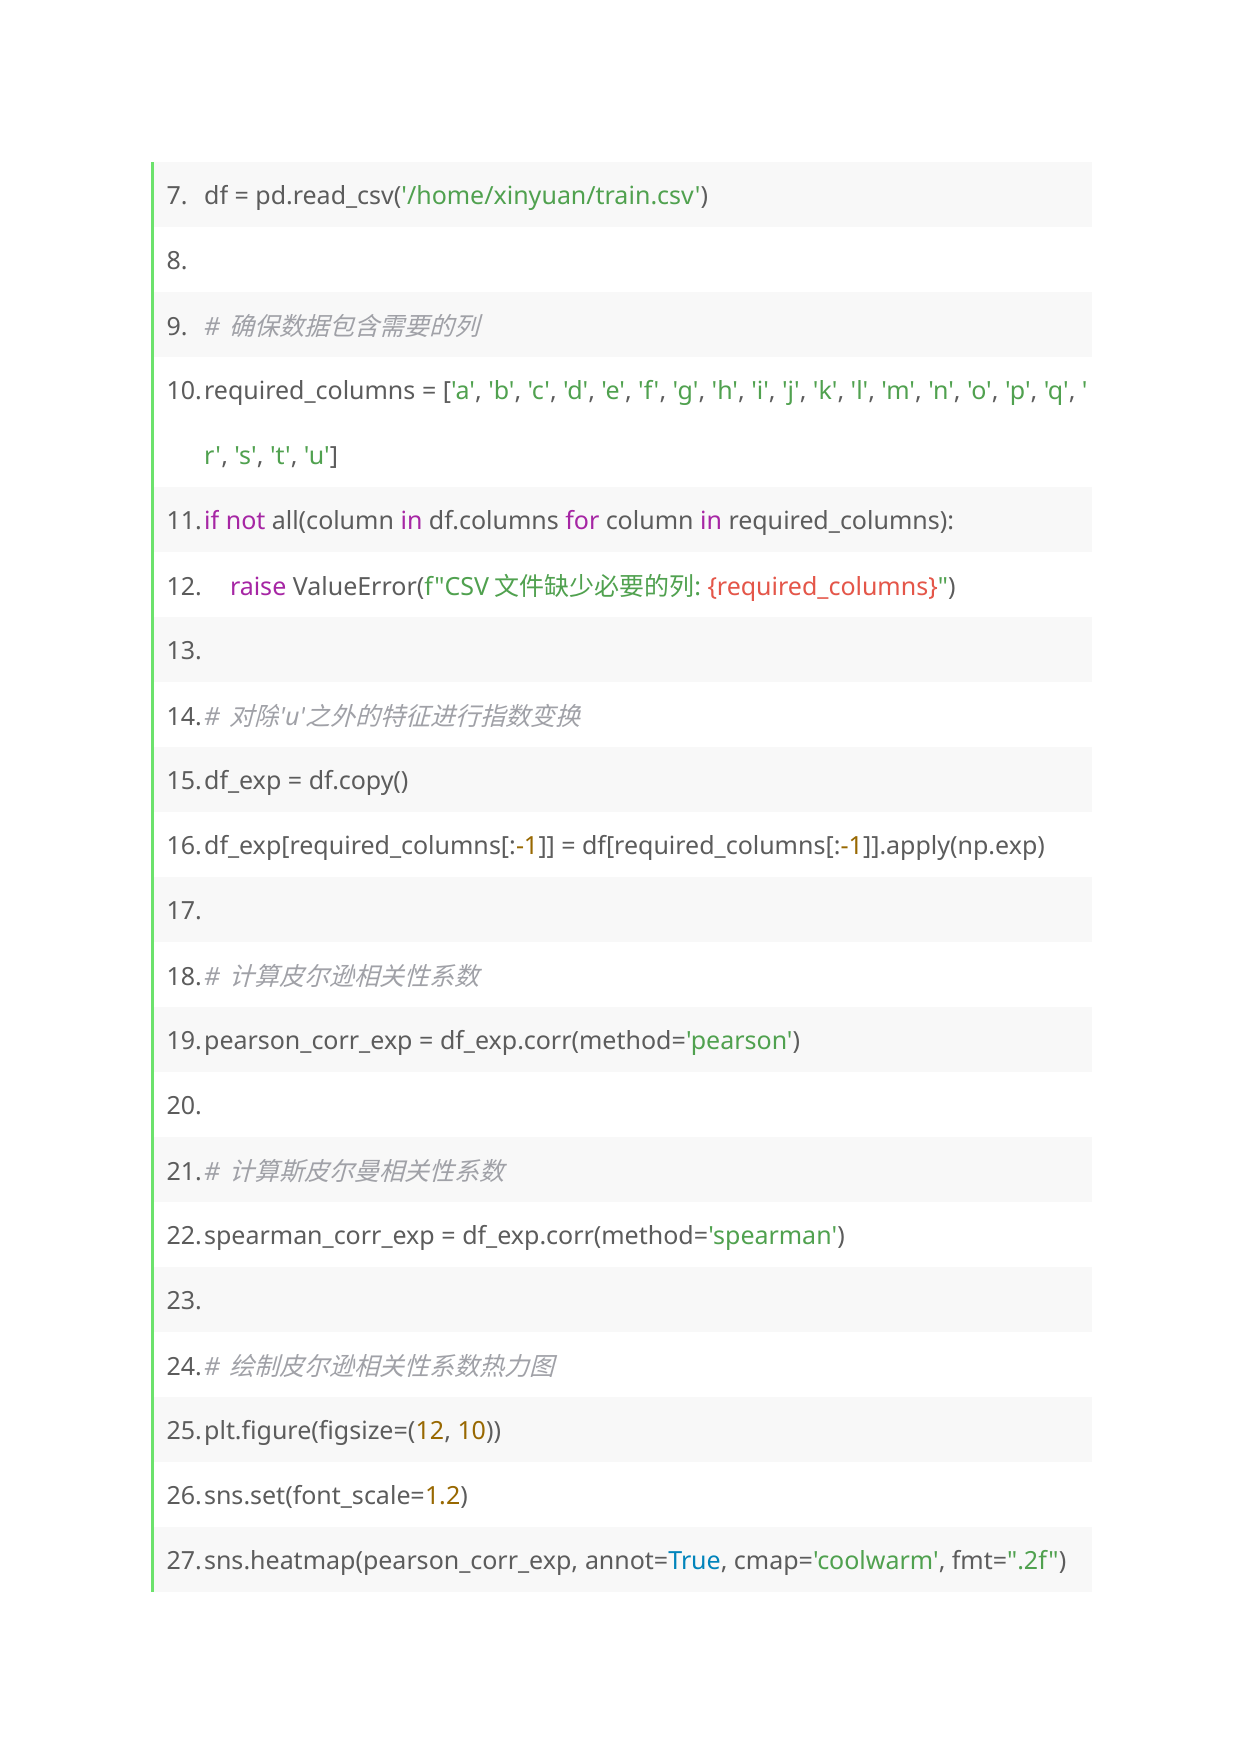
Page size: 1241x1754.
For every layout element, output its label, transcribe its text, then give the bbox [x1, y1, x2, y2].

list df_exp = df.copy() [154, 747, 1092, 812]
list df = pd.read_csv('/home/xinyuan/train.csv') [154, 162, 1092, 227]
list spearman_corr_exp = df_exp.corr(method='spearman') [154, 1202, 1092, 1267]
list # 确保数据包含需要的列 [154, 292, 1092, 357]
list # 对除'u'之外的特征进行指数变换 [154, 682, 1092, 747]
list required_columns = ['a', 'b', 'c', 'd', 'e', 'f', 'g', 'h', 'i', 'j', 'k', 'l', 'm', 'n', 'o', 'p', 'q', 'r', 's', 't', 'u'] [154, 357, 1092, 487]
list sns.heatmap(pearson_corr_exp, annot=True, cmap='coolwarm', fmt=".2f") [154, 1527, 1092, 1592]
list df_exp[required_columns[:-1]] = df[required_columns[:-1]].apply(np.exp) [154, 812, 1092, 877]
list if not all(column in df.columns for column in required_columns): [154, 487, 1092, 552]
list # 计算斯皮尔曼相关性系数 [154, 1137, 1092, 1202]
list # 绘制皮尔逊相关性系数热力图 [154, 1332, 1092, 1397]
list raise ValueError(f"CSV文件缺少必要的列: {required_columns}") [154, 552, 1092, 617]
list pearson_corr_exp = df_exp.corr(method='pearson') [154, 1007, 1092, 1072]
list sns.set(font_scale=1.2) [154, 1462, 1092, 1527]
list # 计算皮尔逊相关性系数 [154, 942, 1092, 1007]
list plt.figure(figsize=(12, 10)) [154, 1397, 1092, 1462]
